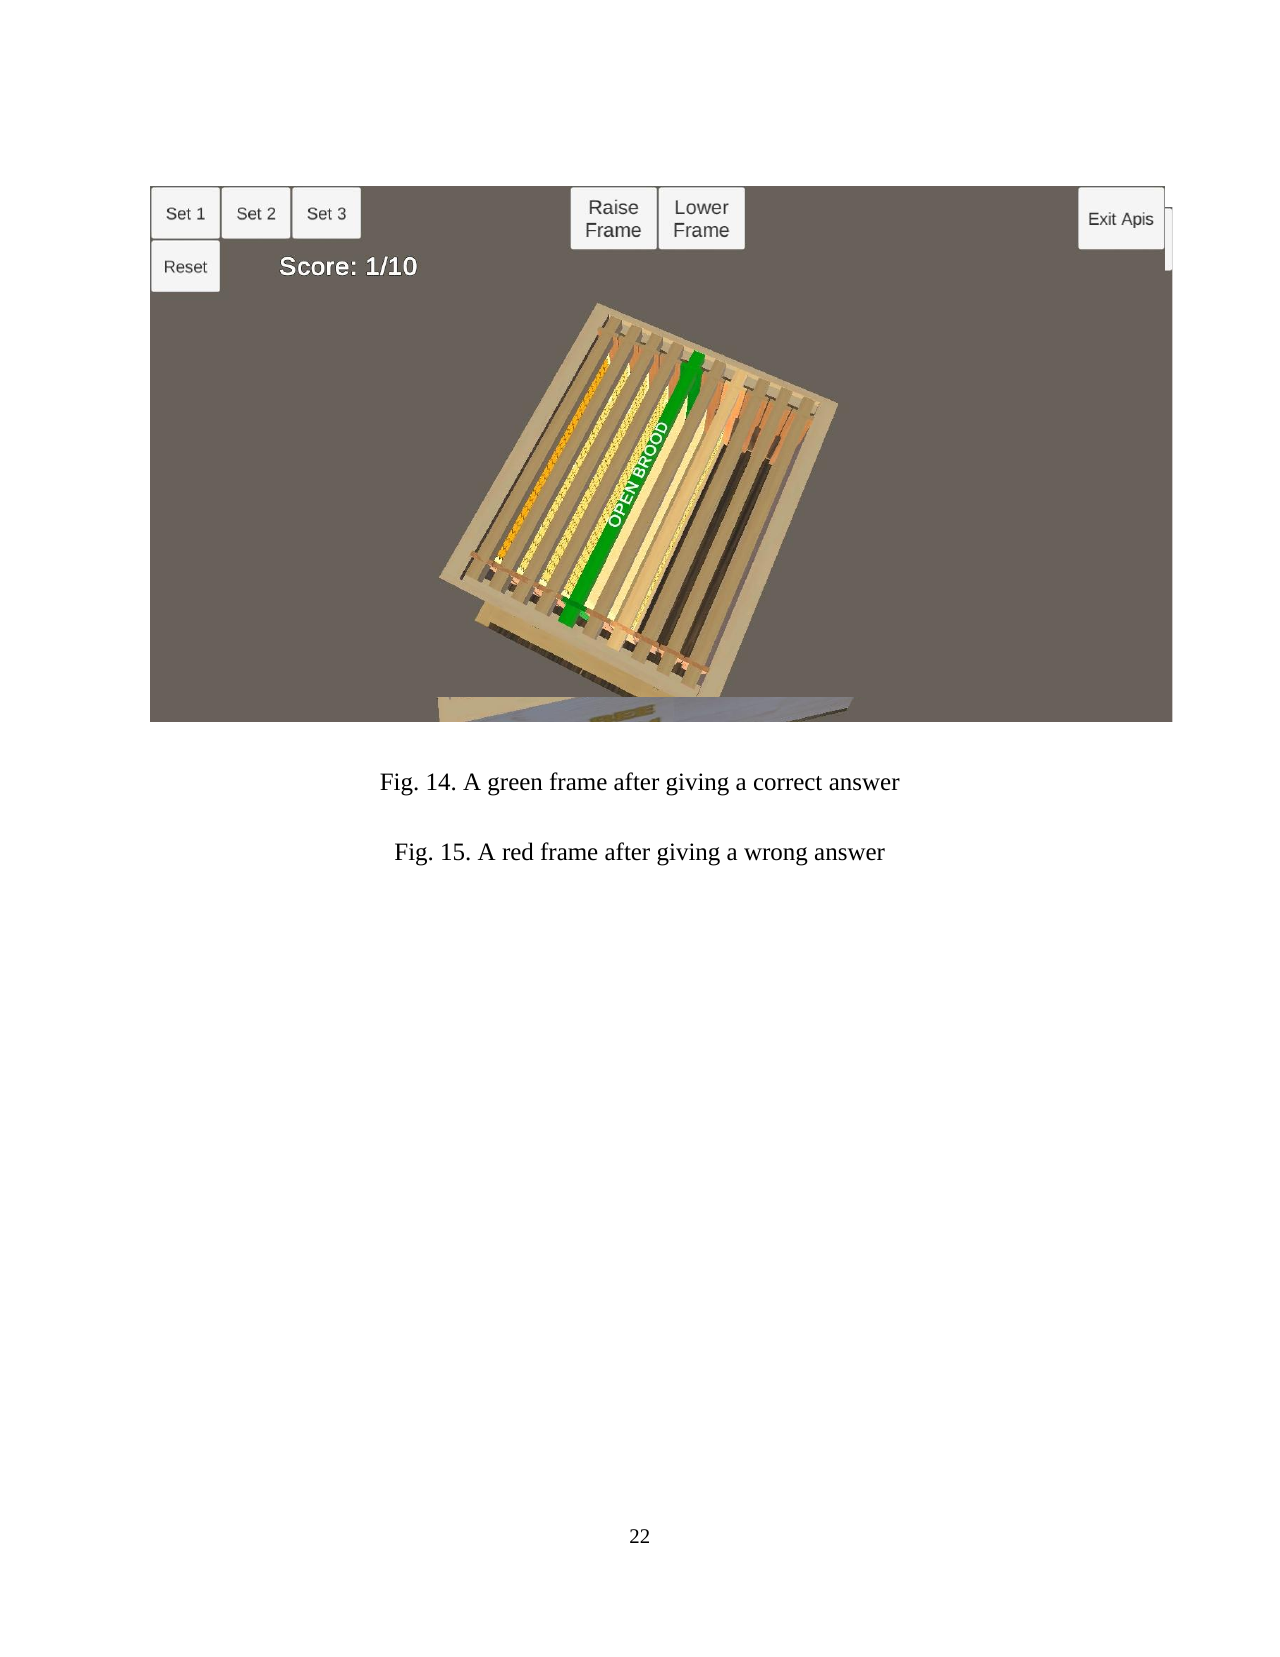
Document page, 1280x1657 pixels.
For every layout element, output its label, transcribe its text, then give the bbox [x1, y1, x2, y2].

picture [150, 186, 1173, 722]
text Fig. 15. A red frame after giving a wrong answer [150, 837, 1129, 865]
text Fig. 14. A green frame after giving a correct answer [150, 722, 1129, 795]
